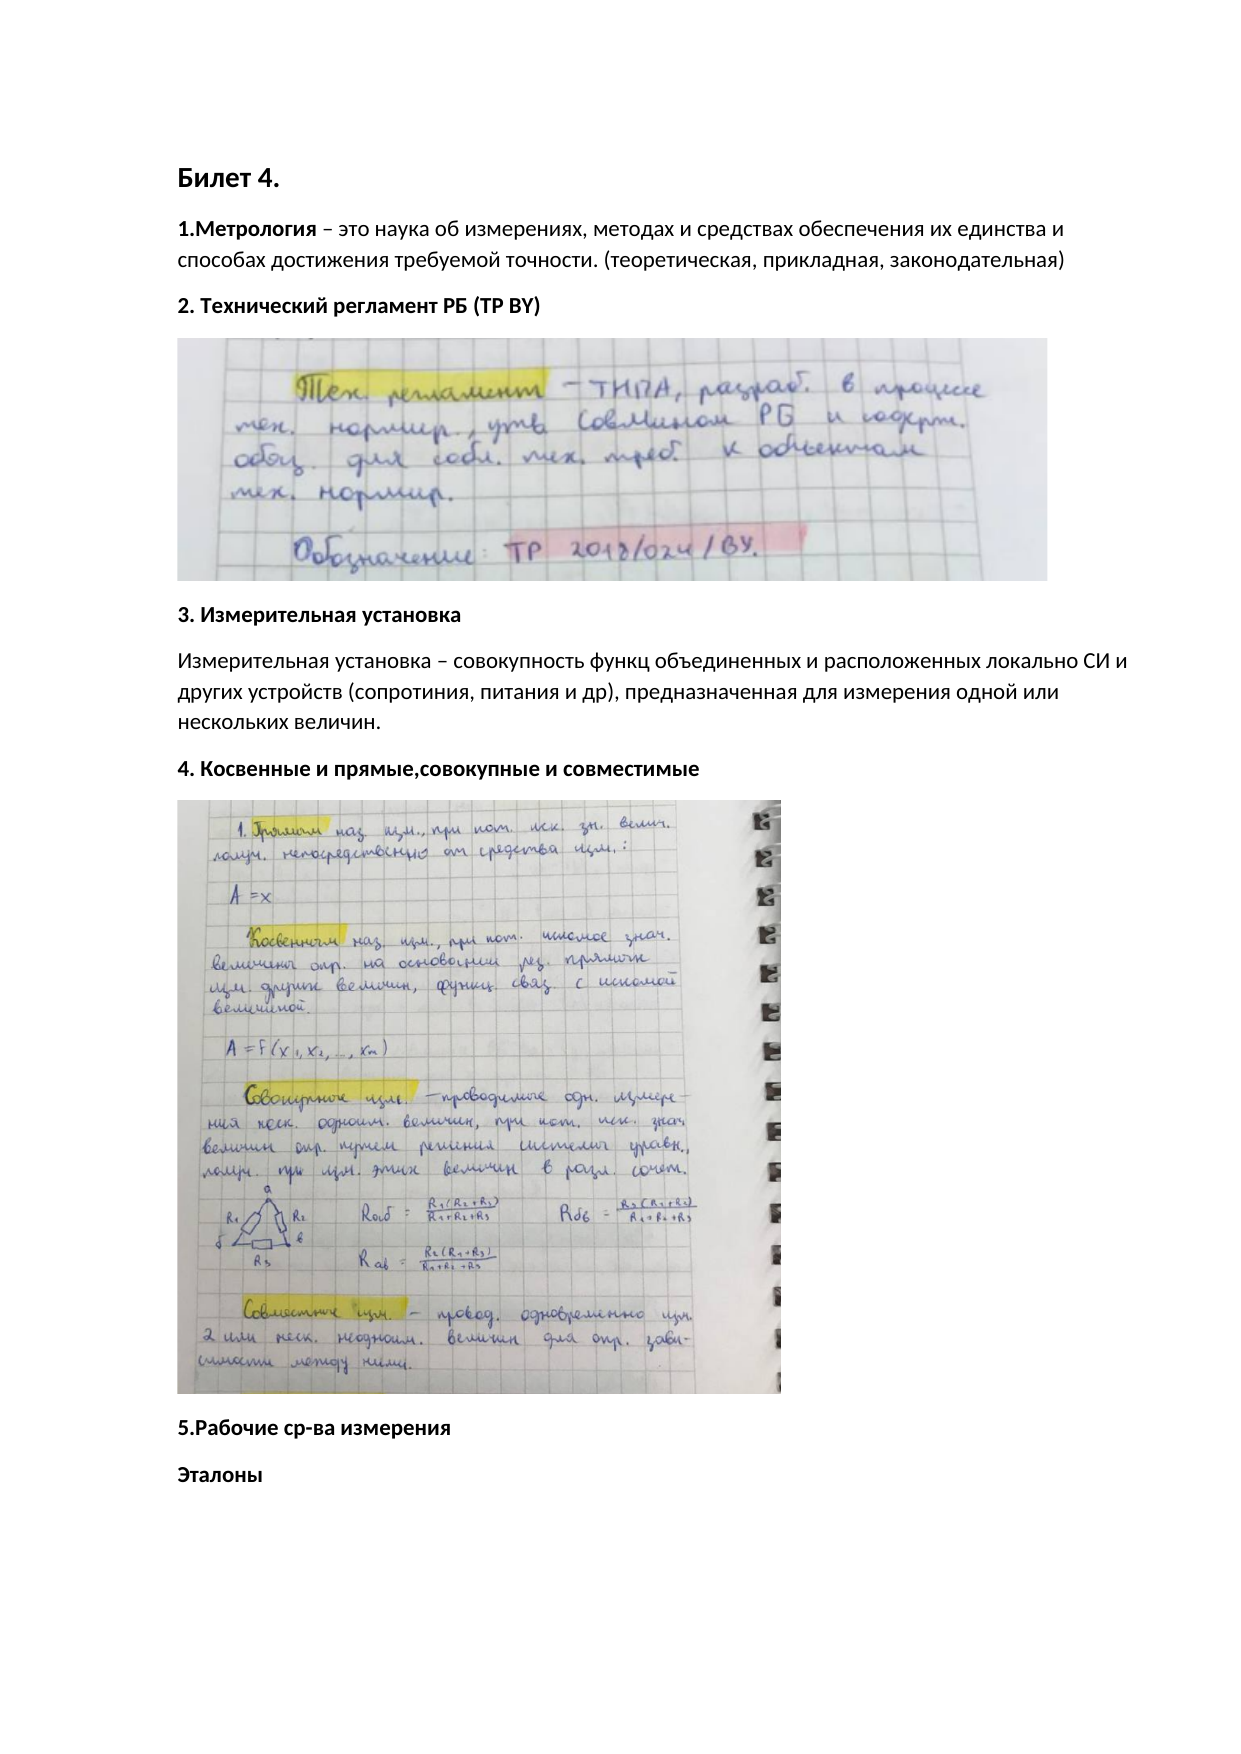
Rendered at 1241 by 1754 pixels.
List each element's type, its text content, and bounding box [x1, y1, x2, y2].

text 5.Рабочие ср-ва измерения [177, 1413, 1152, 1441]
picture [177, 800, 781, 1394]
picture [177, 338, 1048, 581]
text 2. Технический регламент РБ (ТР BY) [177, 292, 1152, 320]
text 3. Измерительная установка [177, 600, 1152, 628]
text Эталоны [177, 1460, 1152, 1488]
text Измерительная установка – совокупность функц объединенных и расположенных локально СИ и других устройств (сопротиния, питания и др), предназначенная для измерения одной или нескольких величин. [177, 647, 1152, 735]
text Билет 4. [177, 159, 1152, 195]
text 4. Косвенные и прямые,совокупные и совместимые [177, 754, 1152, 782]
text 1.Метрология – это наука об измерениях, методах и средствах обеспечения их единства и способах достижения требуемой точности. (теоретическая, прикладная, законодательная) [177, 214, 1152, 273]
